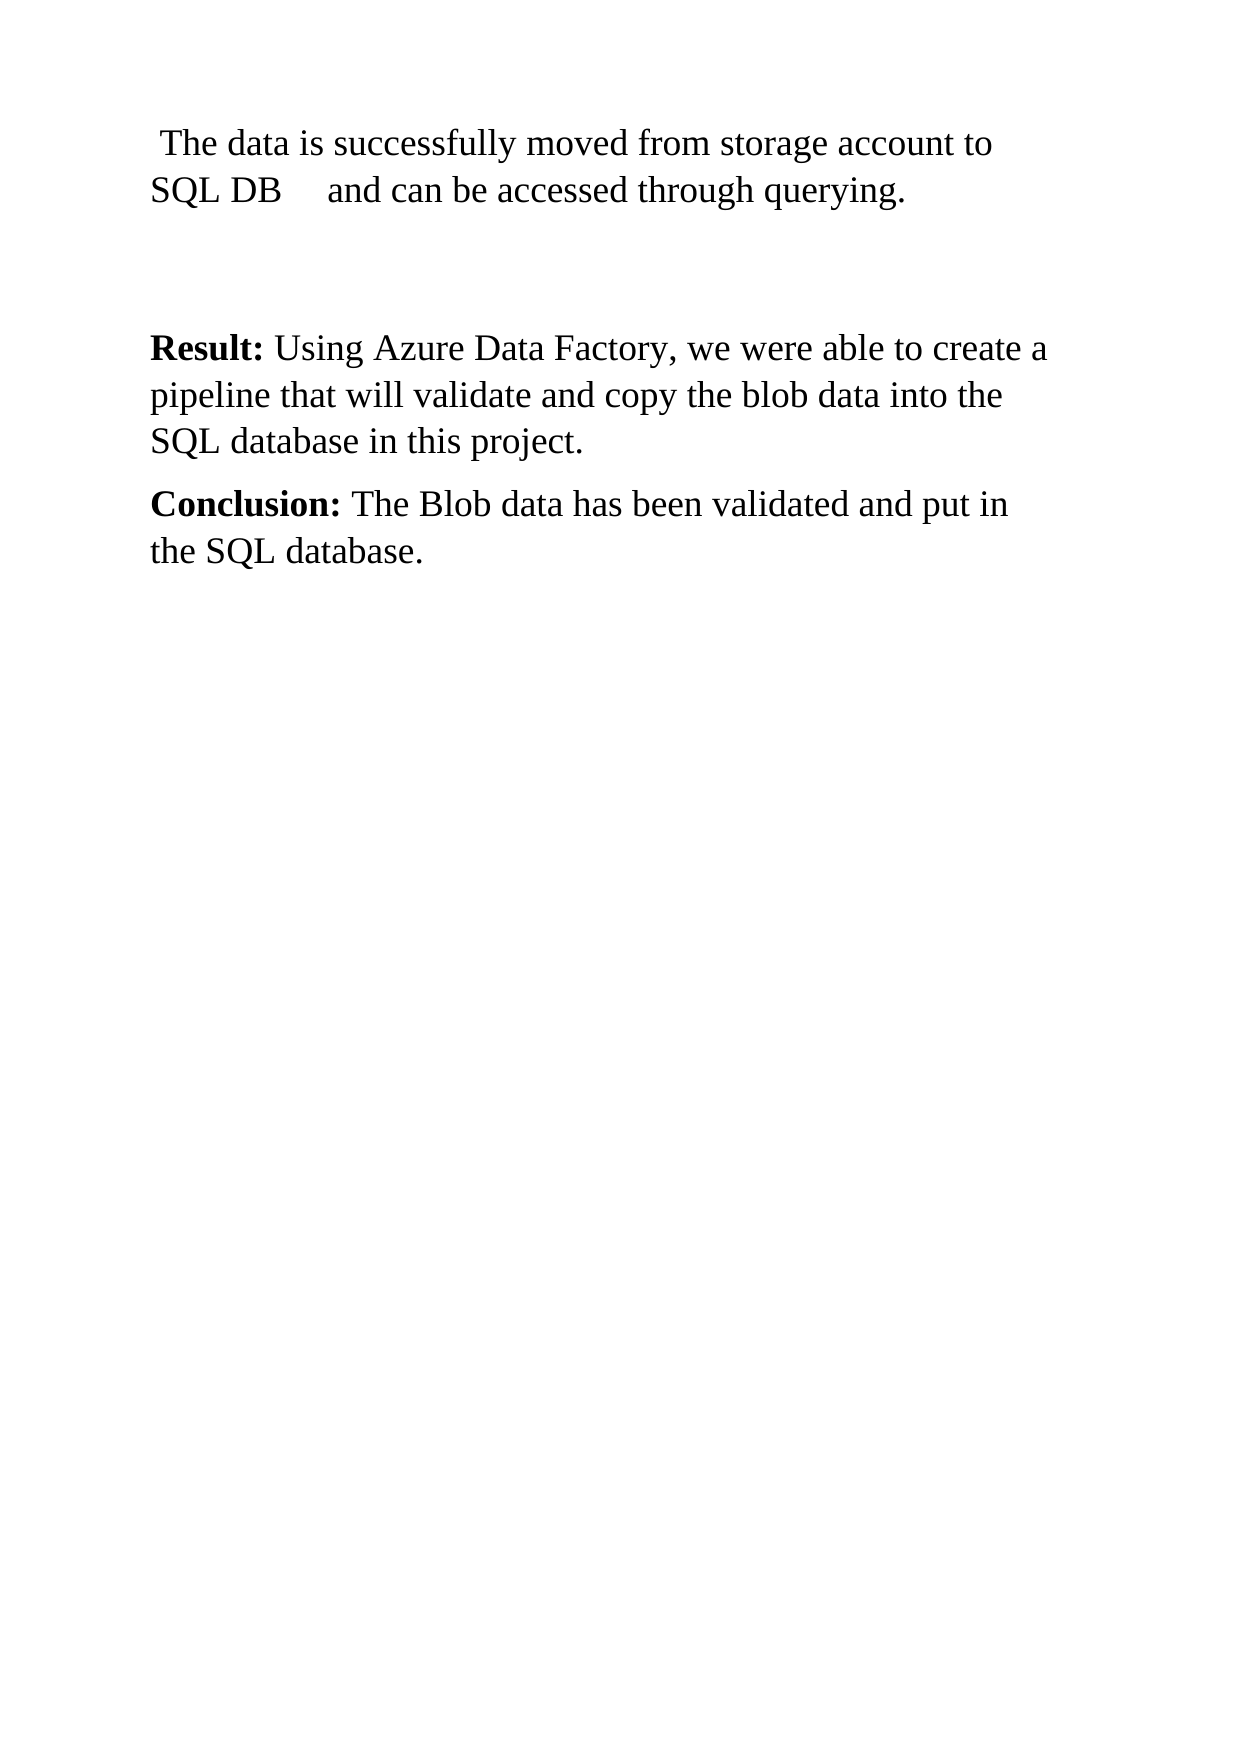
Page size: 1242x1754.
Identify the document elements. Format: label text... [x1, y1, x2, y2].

text Conclusion: The Blob data has been validated and put in the SQL database. [150, 482, 1049, 571]
text Result: Using Azure Data Factory, we were able to create a pipeline that will validate and copy the blob data into the SQL database in this project. [150, 325, 1068, 462]
text The data is successfully moved from storage account to SQL DB and can be accessed through querying. [150, 120, 1061, 210]
